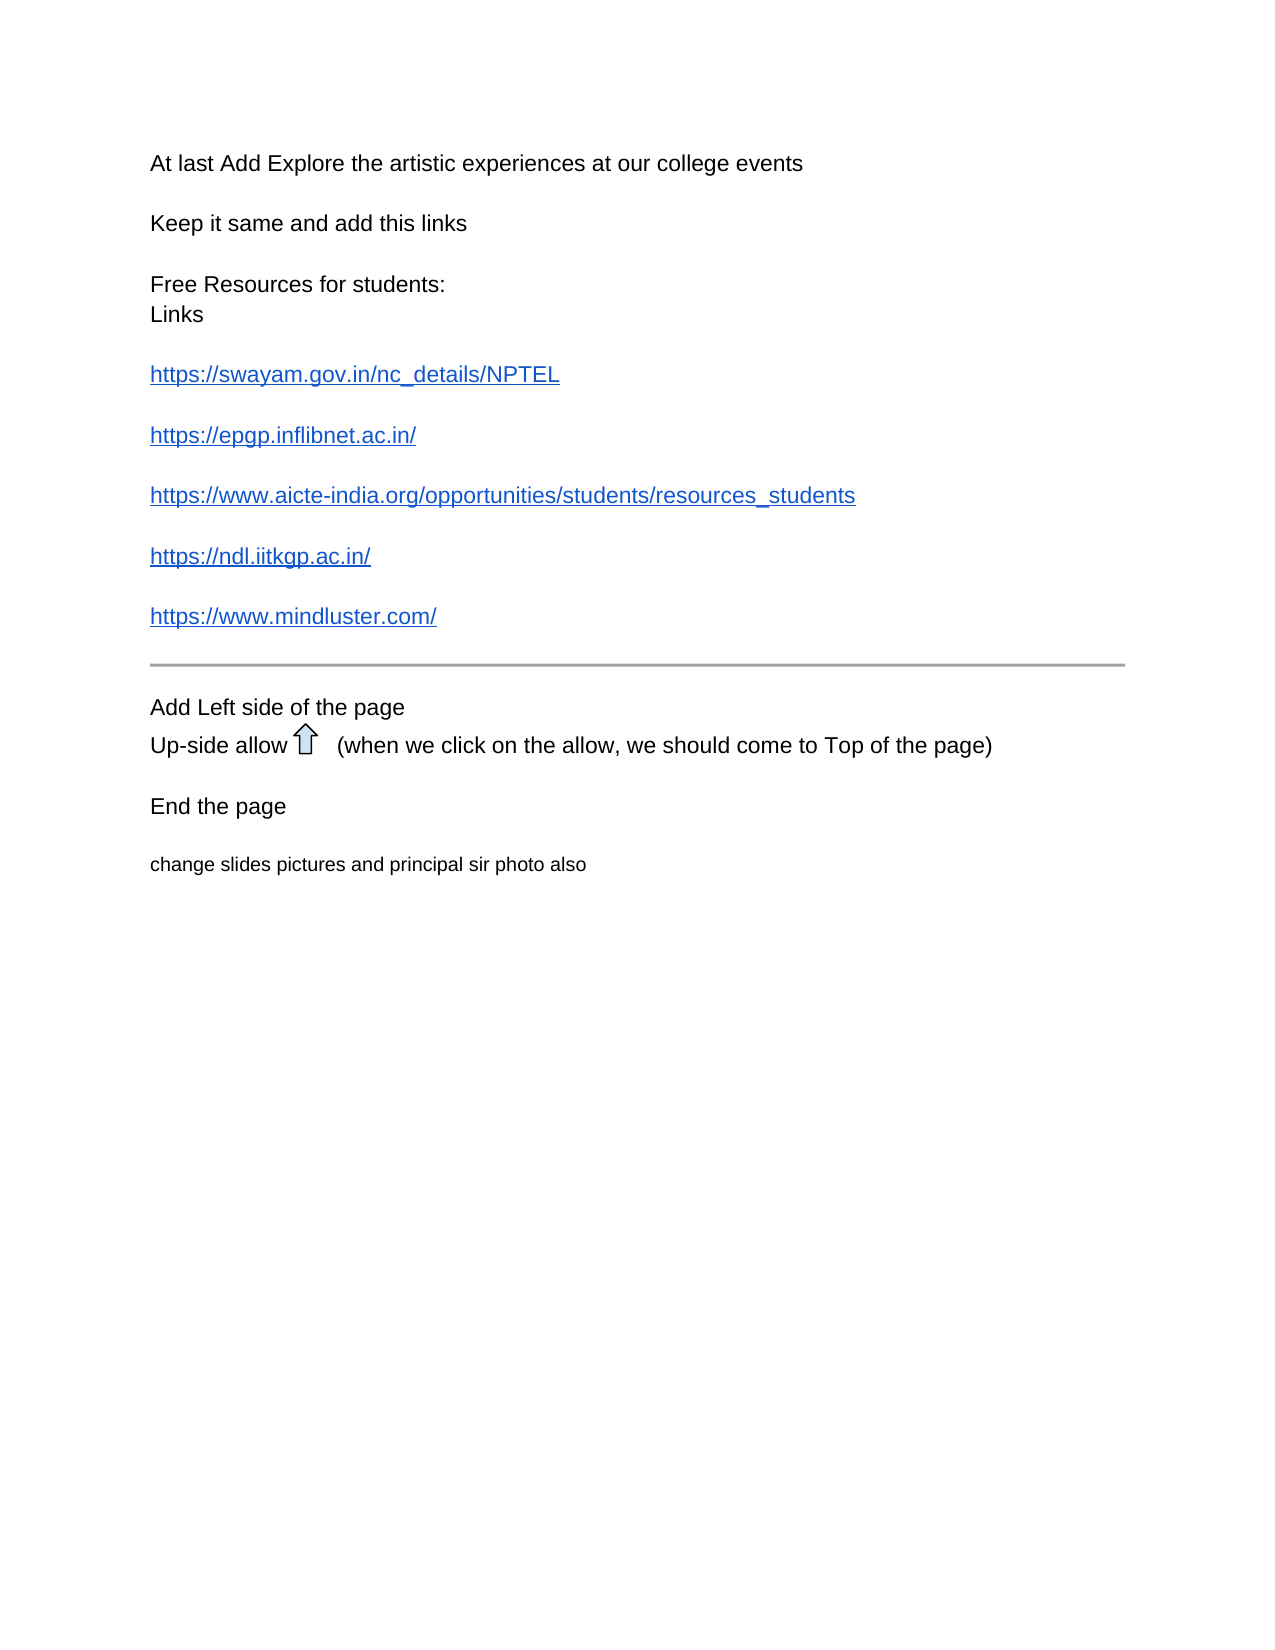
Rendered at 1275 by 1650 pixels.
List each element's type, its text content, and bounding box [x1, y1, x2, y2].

text Links [150, 301, 1125, 327]
text https://www.aicte-india.org/opportunities/students/resources_students [150, 482, 1125, 509]
text Add Left side of the page [150, 694, 1125, 720]
text https://epgp.inflibnet.ac.in/ [150, 422, 1125, 448]
text https://www.mindluster.com/ [150, 603, 1125, 629]
text Free Resources for students: [150, 271, 1125, 297]
text End the page [150, 793, 1125, 819]
text https://ndl.iitkgp.ac.in/ [150, 543, 1125, 569]
text At last Add Explore the artistic experiences at our college events [150, 150, 1125, 176]
text https://swayam.gov.in/nc_details/NPTEL [150, 361, 1125, 388]
text Keep it same and add this links [150, 210, 1125, 237]
text Up-side allow (when we click on the allow, we should come to Top of the page) [150, 724, 1125, 759]
text change slides pictures and principal sir photo also [150, 853, 1125, 876]
